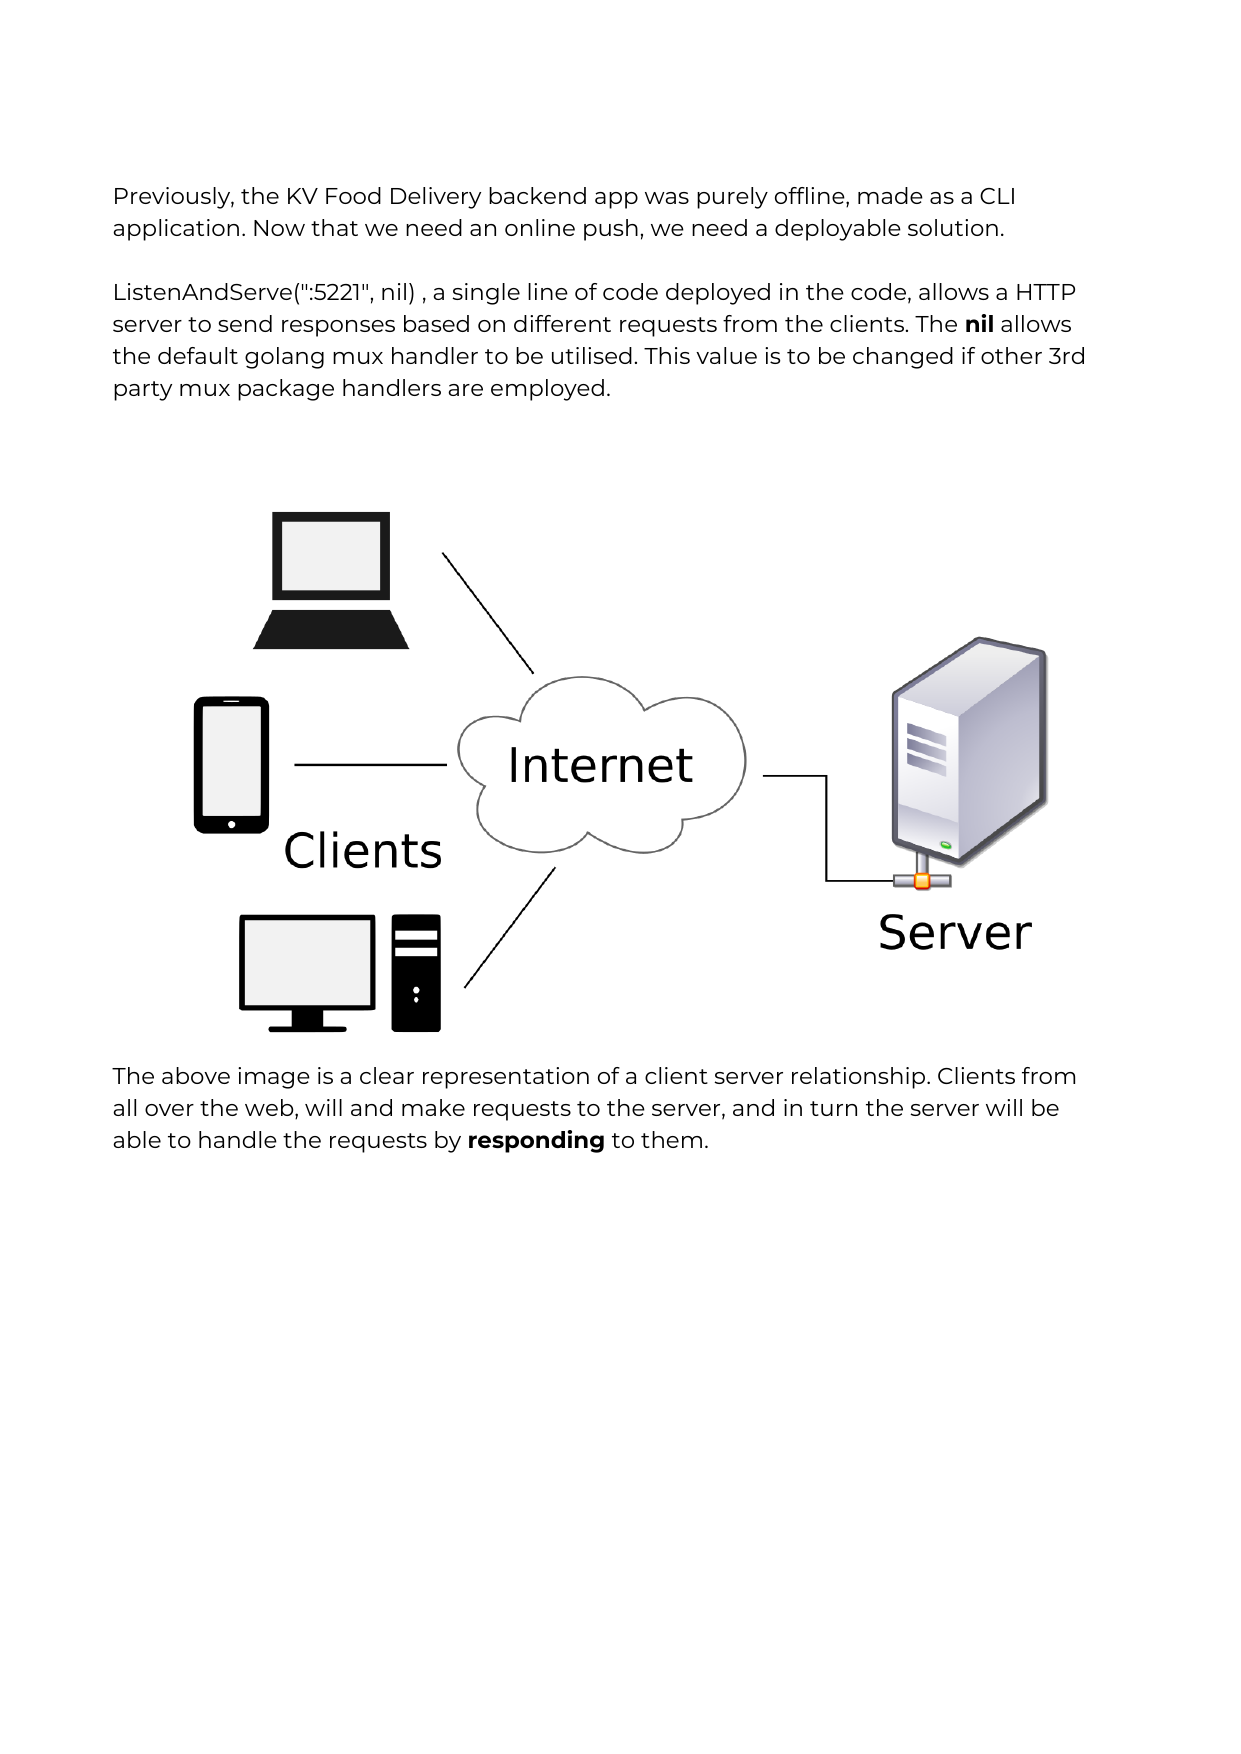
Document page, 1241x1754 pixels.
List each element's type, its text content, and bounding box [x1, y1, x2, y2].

text Previously, the KV Food Delivery backend app was purely offline, made as a CLI application. Now that we need an online push, we need a deployable solution. [112, 182, 1090, 242]
picture [112, 470, 1091, 1059]
text ListenAndServe(":5221", nil) , a single line of code deployed in the code, allows a HTTP server to send responses based on different requests from the clients. The nil allows the default golang mux handler to be utilised. This value is to be changed if other 3rd party mux package handlers are employed. [112, 278, 1090, 402]
text The above image is a clear representation of a client server relationship. Clients from all over the web, will and make requests to the server, and in turn the server will be able to handle the requests by responding to them. [112, 1062, 1090, 1154]
